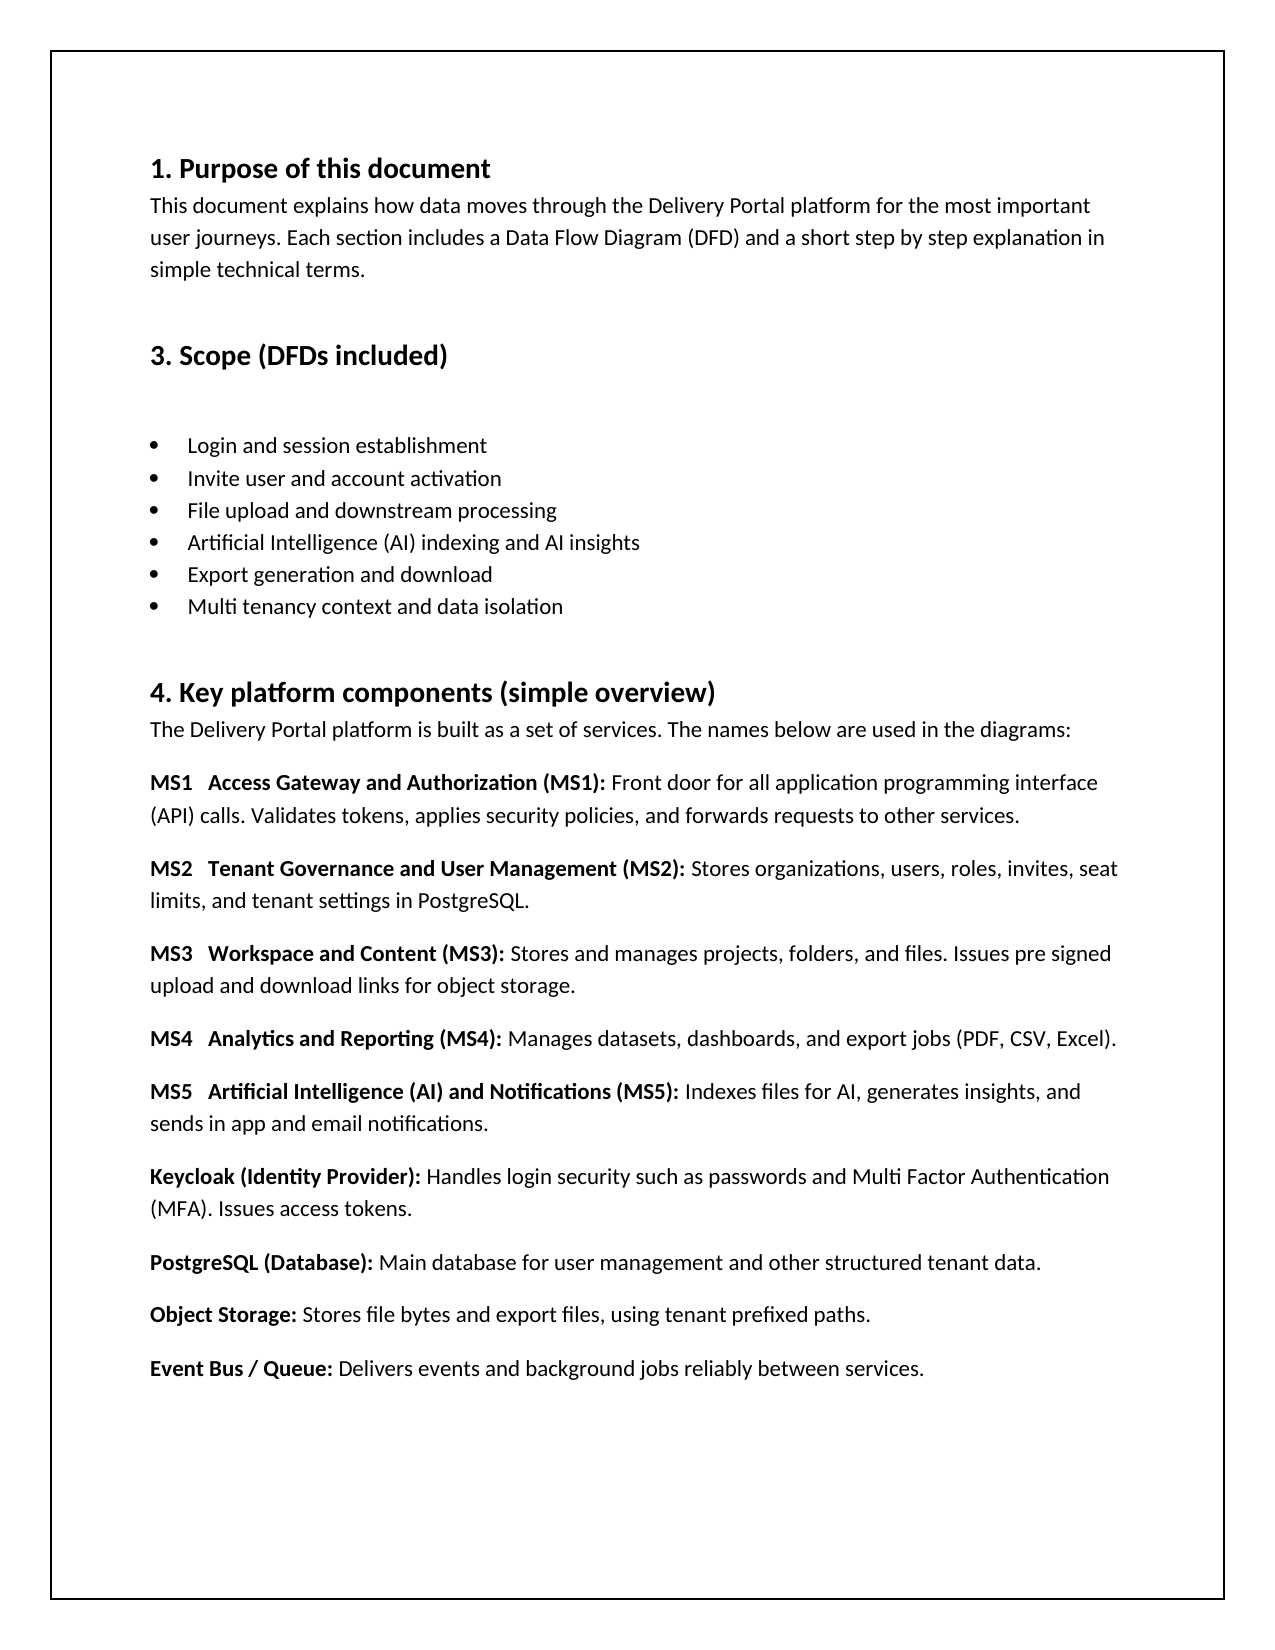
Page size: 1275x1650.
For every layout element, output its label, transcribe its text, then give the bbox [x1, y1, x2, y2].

list Multi tenancy context and data isolation [150, 592, 1125, 620]
text Object Storage: Stores file bytes and export files, using tenant prefixed paths. [150, 1301, 1125, 1329]
text This document explains how data moves through the Delivery Portal platform for the most important user journeys. Each section includes a Data Flow Diagram (DFD) and a short step by step explanation in simple technical terms. [150, 191, 1125, 283]
text Keycloak (Identity Provider): Handles login security such as passwords and Multi Factor Authentication (MFA). Issues access tokens. [150, 1162, 1125, 1223]
subtitle 4. Key platform components (simple overview) [150, 674, 1125, 710]
text MS4 Analytics and Reporting (MS4): Manages datasets, dashboards, and export jobs (PDF, CSV, Excel). [150, 1024, 1125, 1052]
subtitle 3. Scope (DFDs included) [150, 337, 1125, 373]
subtitle 1. Purpose of this document [150, 150, 1125, 186]
text Event Bus / Queue: Delivers events and background jobs reliably between services. [150, 1354, 1125, 1382]
text MS3 Workspace and Content (MS3): Stores and manages projects, folders, and files. Issues pre signed upload and download links for object storage. [150, 939, 1125, 999]
list File upload and downstream processing [150, 496, 1125, 524]
list Artificial Intelligence (AI) indexing and AI insights [150, 528, 1125, 556]
text MS1 Access Gateway and Authorization (MS1): Front door for all application programming interface (API) calls. Validates tokens, applies security policies, and forwards requests to other services. [150, 768, 1125, 829]
text PostgreSQL (Database): Main database for user management and other structured tenant data. [150, 1248, 1125, 1276]
text MS2 Tenant Governance and User Management (MS2): Stores organizations, users, roles, invites, seat limits, and tenant settings in PostgreSQL. [150, 854, 1125, 914]
list Invite user and account activation [150, 464, 1125, 492]
text MS5 Artificial Intelligence (AI) and Notifications (MS5): Indexes files for AI, generates insights, and sends in app and email notifications. [150, 1077, 1125, 1137]
text The Delivery Portal platform is built as a set of services. The names below are used in the diagrams: [150, 716, 1125, 743]
list Export generation and download [150, 560, 1125, 588]
list Login and session establishment [150, 431, 1125, 459]
